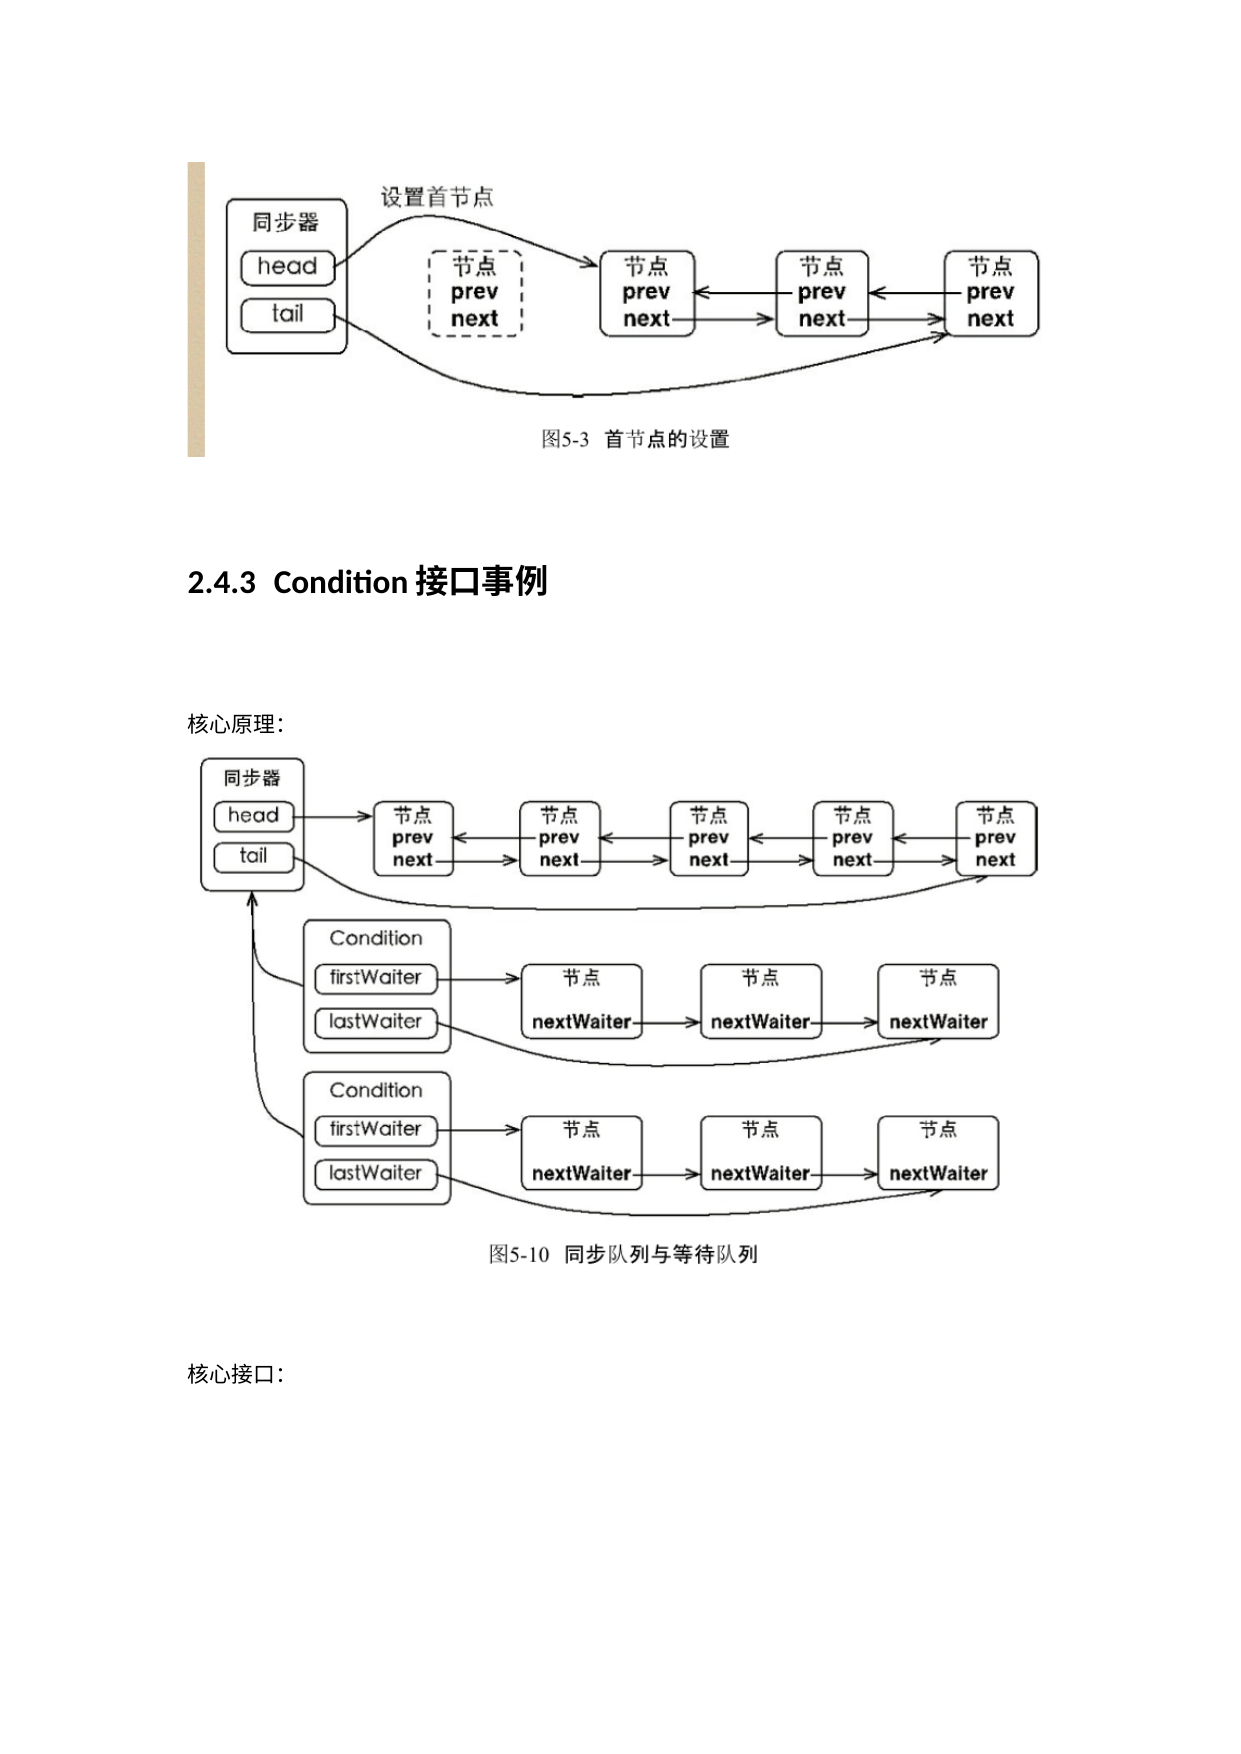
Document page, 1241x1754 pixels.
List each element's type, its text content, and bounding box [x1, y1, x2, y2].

text 核心原理： [187, 706, 1053, 738]
subtitle Condition接口事例 [187, 547, 1053, 612]
picture [187, 162, 1053, 457]
text 核心接口： [187, 1356, 1053, 1389]
picture [187, 738, 1053, 1276]
